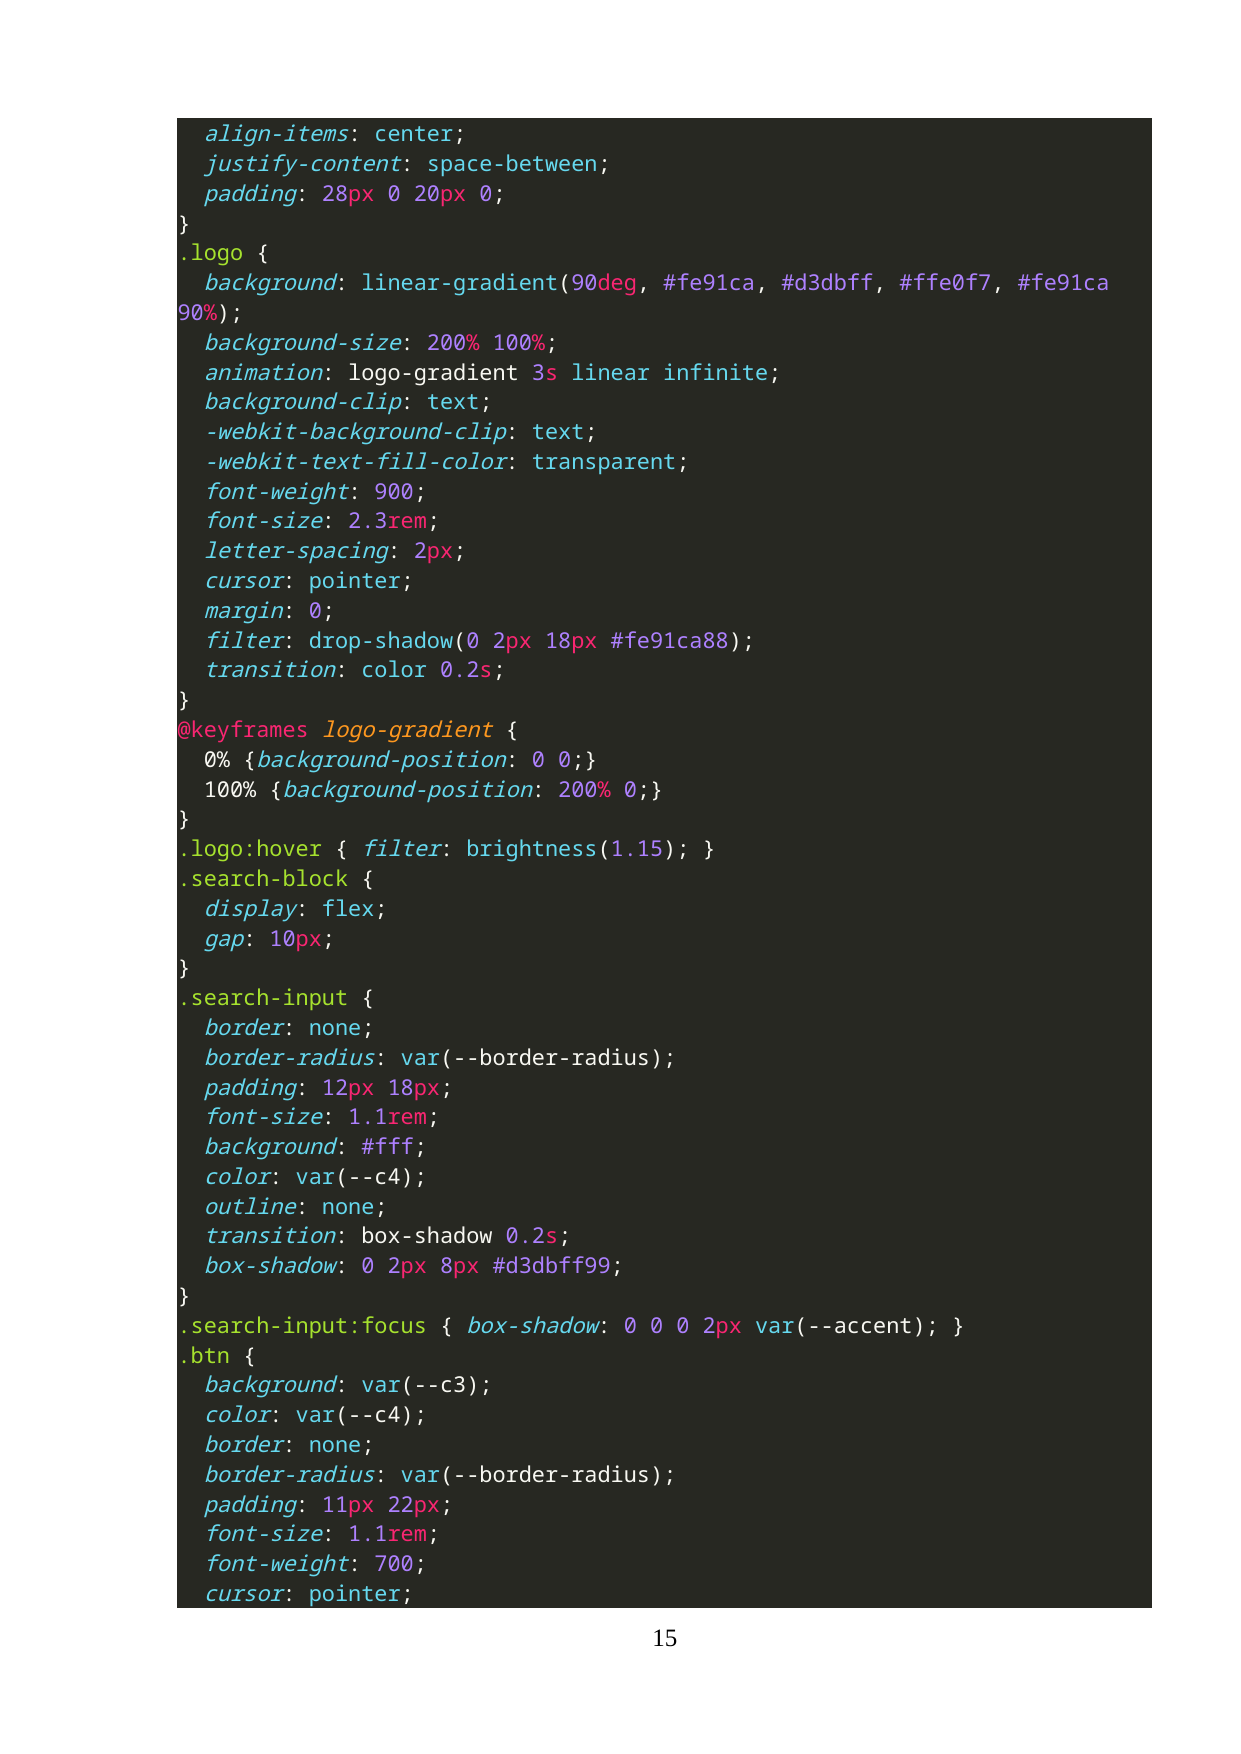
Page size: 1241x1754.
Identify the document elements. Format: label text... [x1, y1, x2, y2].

text .search-input:focus { box-shadow: 0 0 0 2px var(--accent); } [177, 1310, 1152, 1339]
text border: none; [177, 1429, 1152, 1459]
text font-size: 1.1rem; [177, 1101, 1152, 1131]
text justify-content: space-between; [177, 148, 1152, 178]
text .logo { [177, 237, 1152, 267]
text } [177, 1280, 1152, 1310]
text font-size: 1.1rem; [177, 1518, 1152, 1548]
text cursor: pointer; [177, 565, 1152, 595]
text filter: drop-shadow(0 2px 18px #fe91ca88); [177, 624, 1152, 654]
text background-size: 200% 100%; [177, 327, 1152, 356]
text font-weight: 900; [177, 476, 1152, 505]
text cursor: pointer; [177, 1578, 1152, 1608]
text transition: color 0.2s; [177, 654, 1152, 684]
text } [177, 803, 1152, 833]
text border-radius: var(--border-radius); [177, 1459, 1152, 1488]
text .search-block { [177, 863, 1152, 893]
text @keyframes logo-gradient { [177, 714, 1152, 744]
text transition: box-shadow 0.2s; [177, 1220, 1152, 1250]
text animation: logo-gradient 3s linear infinite; [177, 356, 1152, 386]
text 0% {background-position: 0 0;} [177, 744, 1152, 773]
text font-weight: 700; [177, 1548, 1152, 1578]
text .search-input { [177, 982, 1152, 1012]
text .logo:hover { filter: brightness(1.15); } [177, 833, 1152, 863]
text background: linear-gradient(90deg, #fe91ca, #d3dbff, #ffe0f7, #fe91ca 90%); [177, 267, 1152, 327]
text color: var(--c4); [177, 1399, 1152, 1429]
text gap: 10px; [177, 922, 1152, 952]
text padding: 11px 22px; [177, 1488, 1152, 1518]
text .btn { [177, 1339, 1152, 1369]
text } [177, 952, 1152, 982]
text margin: 0; [177, 595, 1152, 624]
text outline: none; [177, 1191, 1152, 1220]
text background: var(--c3); [177, 1369, 1152, 1399]
text background-clip: text; [177, 386, 1152, 416]
text font-size: 2.3rem; [177, 505, 1152, 535]
text padding: 28px 0 20px 0; [177, 178, 1152, 207]
text } [177, 684, 1152, 714]
text padding: 12px 18px; [177, 1071, 1152, 1101]
text -webkit-text-fill-color: transparent; [177, 446, 1152, 476]
text box-shadow: 0 2px 8px #d3dbff99; [177, 1250, 1152, 1280]
text letter-spacing: 2px; [177, 535, 1152, 565]
text border: none; [177, 1012, 1152, 1042]
text } [177, 207, 1152, 237]
text color: var(--c4); [177, 1161, 1152, 1191]
text background: #fff; [177, 1131, 1152, 1161]
text display: flex; [177, 893, 1152, 922]
text 100% {background-position: 200% 0;} [177, 773, 1152, 803]
text -webkit-background-clip: text; [177, 416, 1152, 446]
text align-items: center; [177, 118, 1152, 148]
text border-radius: var(--border-radius); [177, 1042, 1152, 1071]
